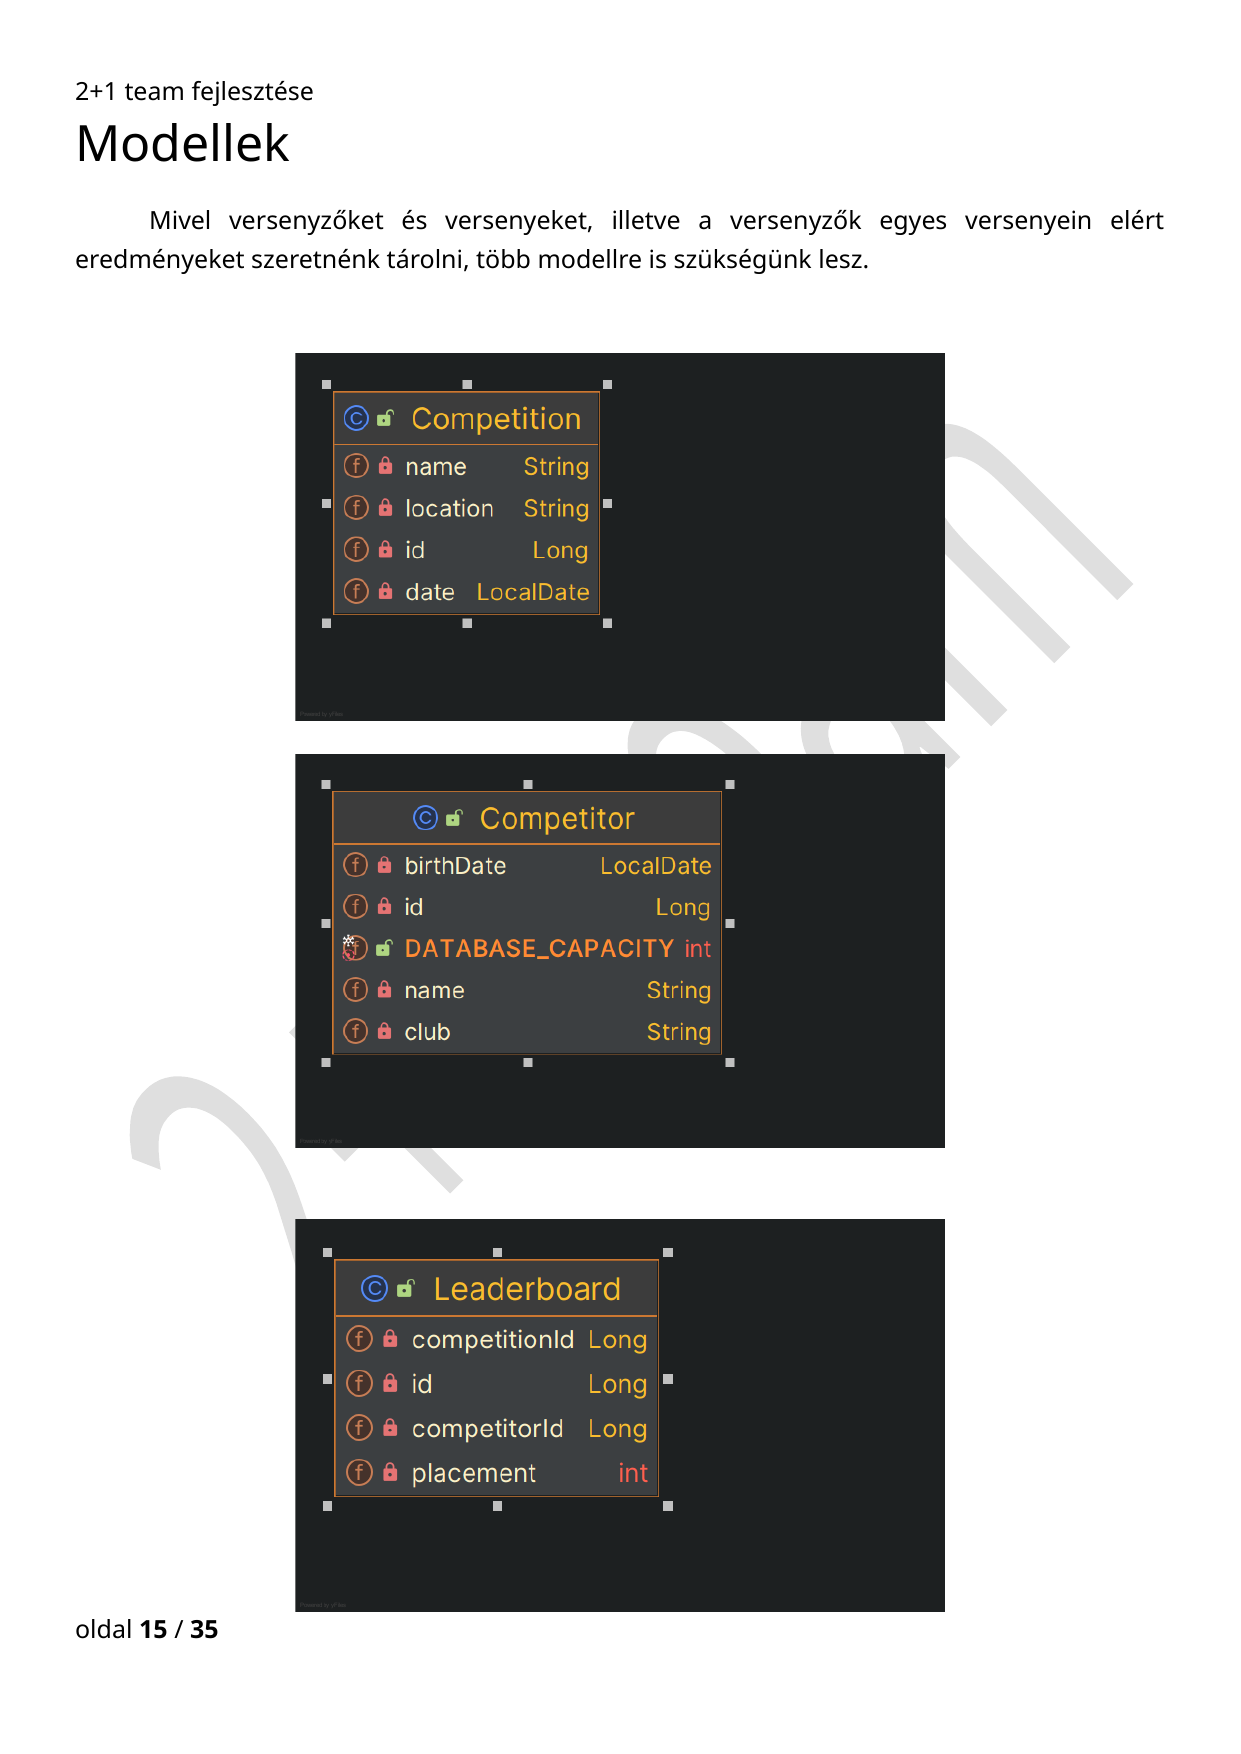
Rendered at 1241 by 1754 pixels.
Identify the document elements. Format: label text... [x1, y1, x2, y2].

text Modellek [75, 108, 1165, 176]
picture [295, 1219, 945, 1612]
picture [295, 754, 945, 1148]
text Mivel versenyzőket és versenyeket, illetve a versenyzők egyes versenyein elért eredményeket szeretnénk tárolni, több modellre is szükségünk lesz. [75, 203, 1165, 276]
picture [295, 353, 945, 721]
